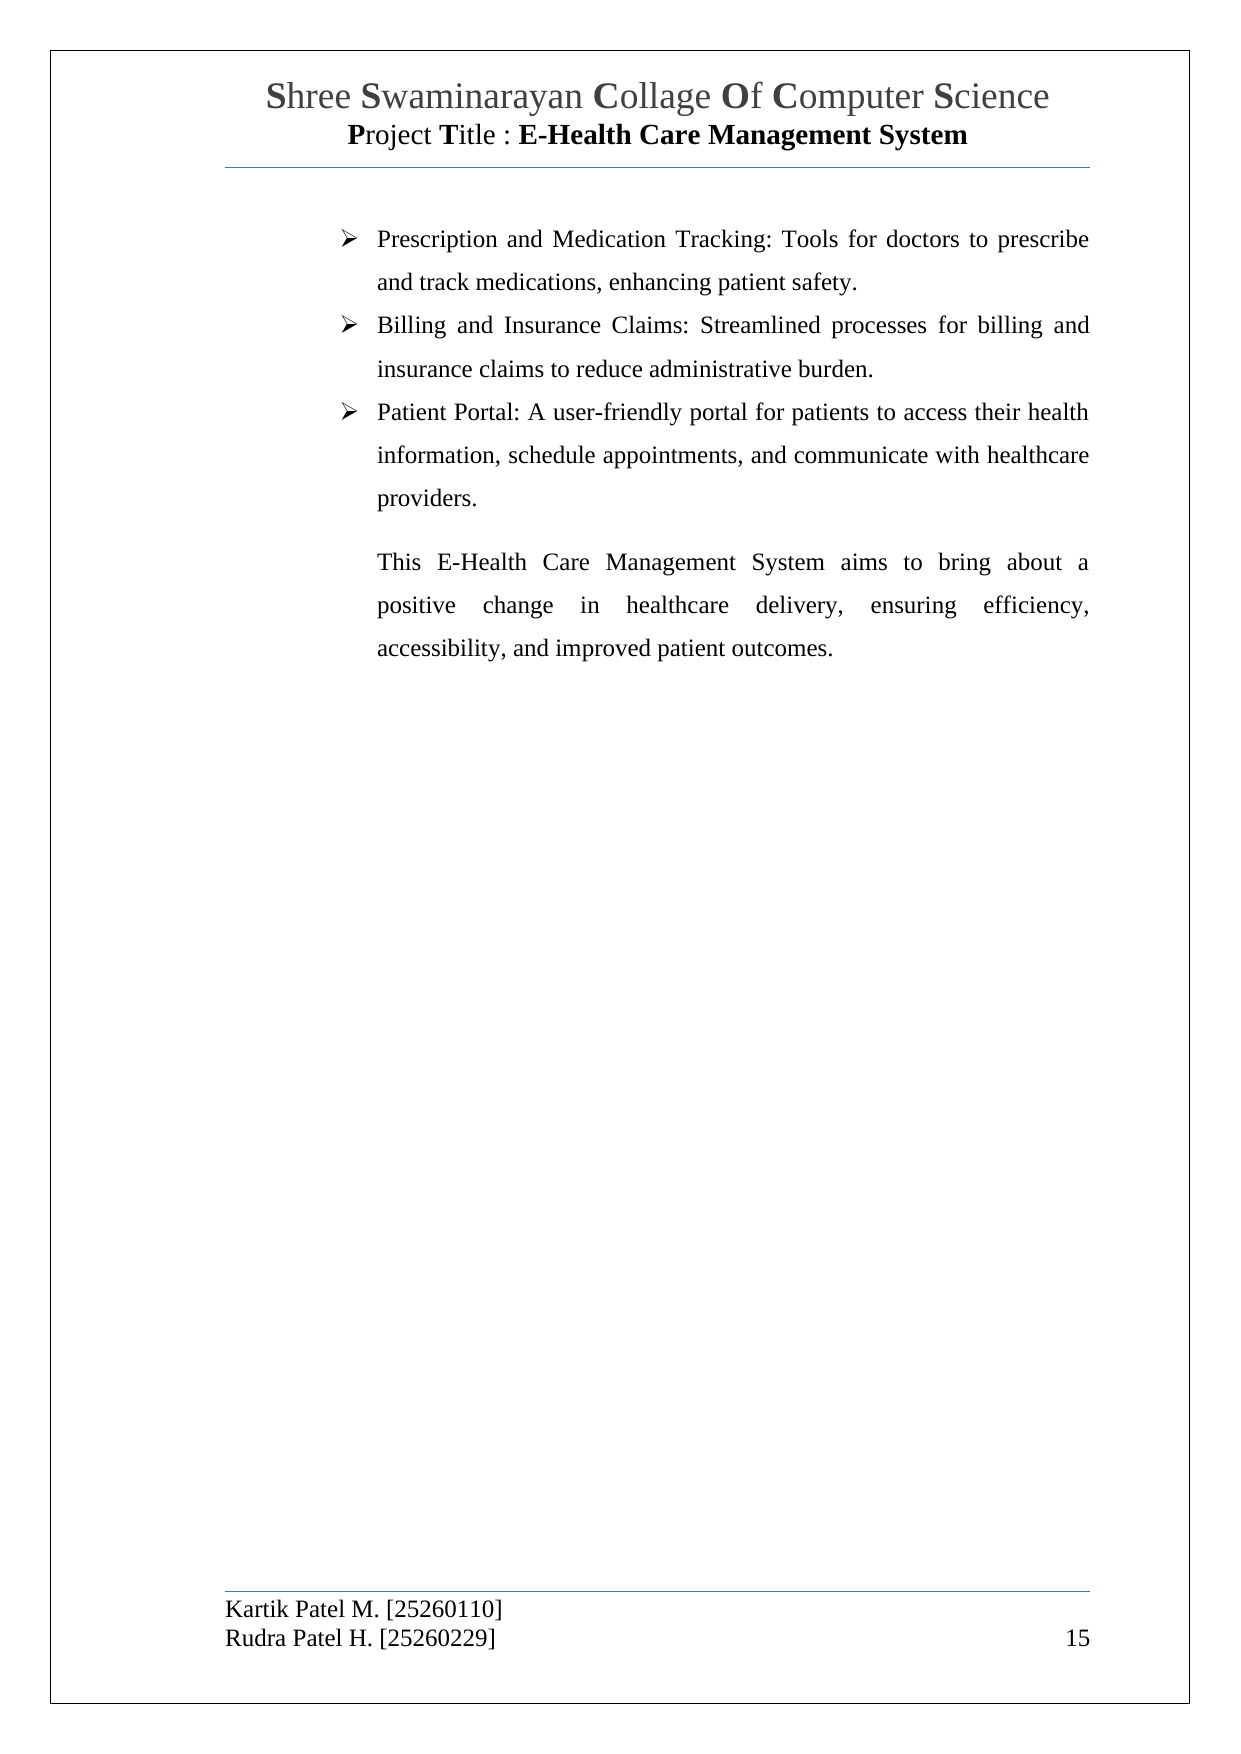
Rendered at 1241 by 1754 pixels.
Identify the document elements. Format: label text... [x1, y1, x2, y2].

text This E-Health Care Management System aims to bring about a positive change in healthcare delivery, ensuring efficiency, accessibility, and improved patient outcomes. [377, 547, 1090, 662]
list Billing and Insurance Claims: Streamlined processes for billing and insurance claims to reduce administrative burden. [339, 311, 1090, 382]
list Patient Portal: A user-friendly portal for patients to access their health information, schedule appointments, and communicate with healthcare providers. [339, 397, 1090, 512]
list Prescription and Medication Tracking: Tools for doctors to prescribe and track medications, enhancing patient safety. [339, 224, 1090, 296]
